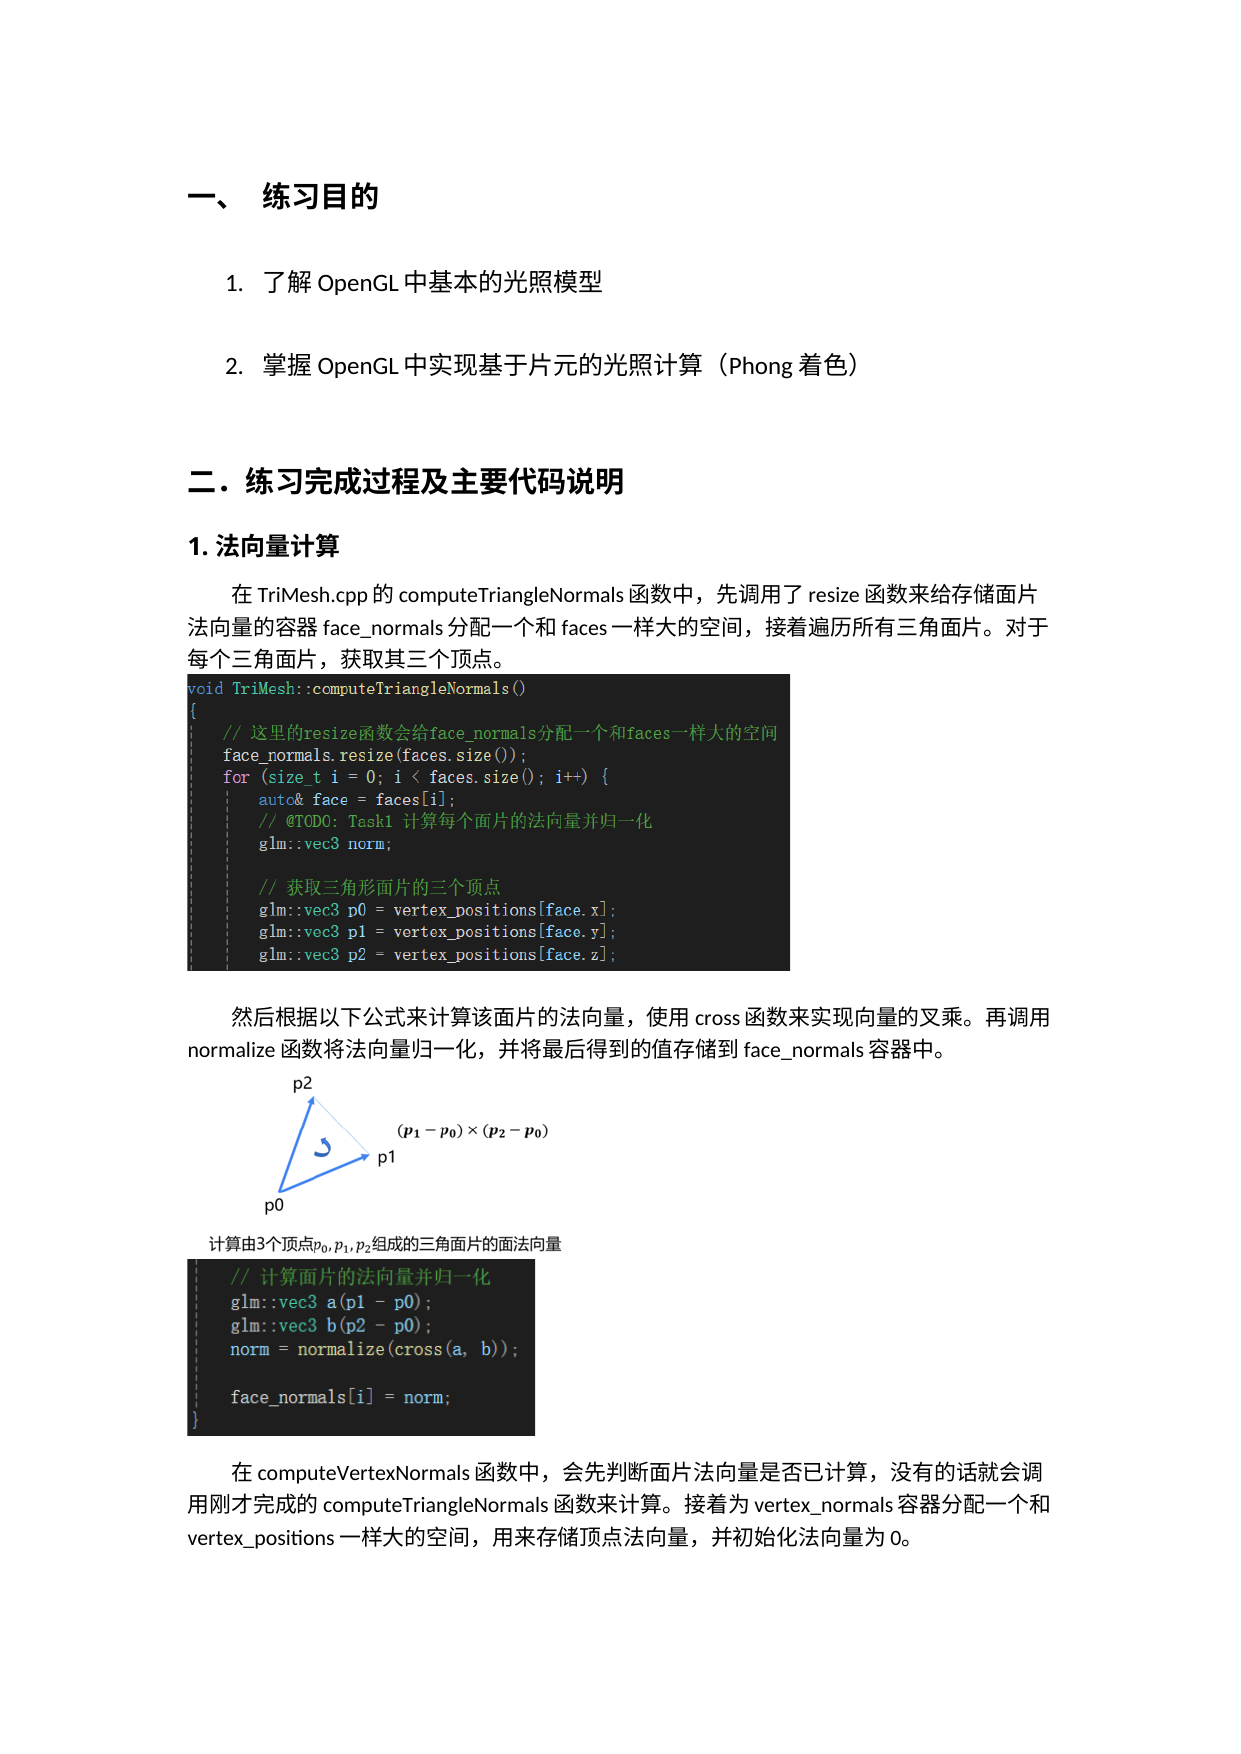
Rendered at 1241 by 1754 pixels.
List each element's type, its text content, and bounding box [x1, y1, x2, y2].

picture [187, 1064, 571, 1257]
list 练习目的 [187, 162, 1053, 227]
picture [187, 674, 791, 971]
text 1. 法向量计算 [187, 512, 1053, 577]
text 在computeVertexNormals函数中，会先判断面片法向量是否已计算，没有的话就会调用刚才完成的computeTriangleNormals函数来计算。接着为vertex_normals容器分配一个和vertex_positions一样大的空间，用来存储顶点法向量，并初始化法向量为0。 [187, 1454, 1053, 1552]
text 在TriMesh.cpp的computeTriangleNormals函数中，先调用了resize函数来给存储面片法向量的容器face_normals分配一个和faces一样大的空间，接着遍历所有三角面片。对于每个三角面片，获取其三个顶点。 [187, 577, 1053, 674]
text 然后根据以下公式来计算该面片的法向量，使用cross函数来实现向量的叉乘。再调用normalize函数将法向量归一化，并将最后得到的值存储到face_normals容器中。 [187, 999, 1053, 1064]
text 二．练习完成过程及主要代码说明 [187, 447, 1053, 512]
picture [187, 1259, 536, 1436]
list 掌握OpenGL中实现基于片元的光照计算（Phong着色） [225, 331, 1053, 396]
list 了解OpenGL中基本的光照模型 [225, 248, 1053, 313]
